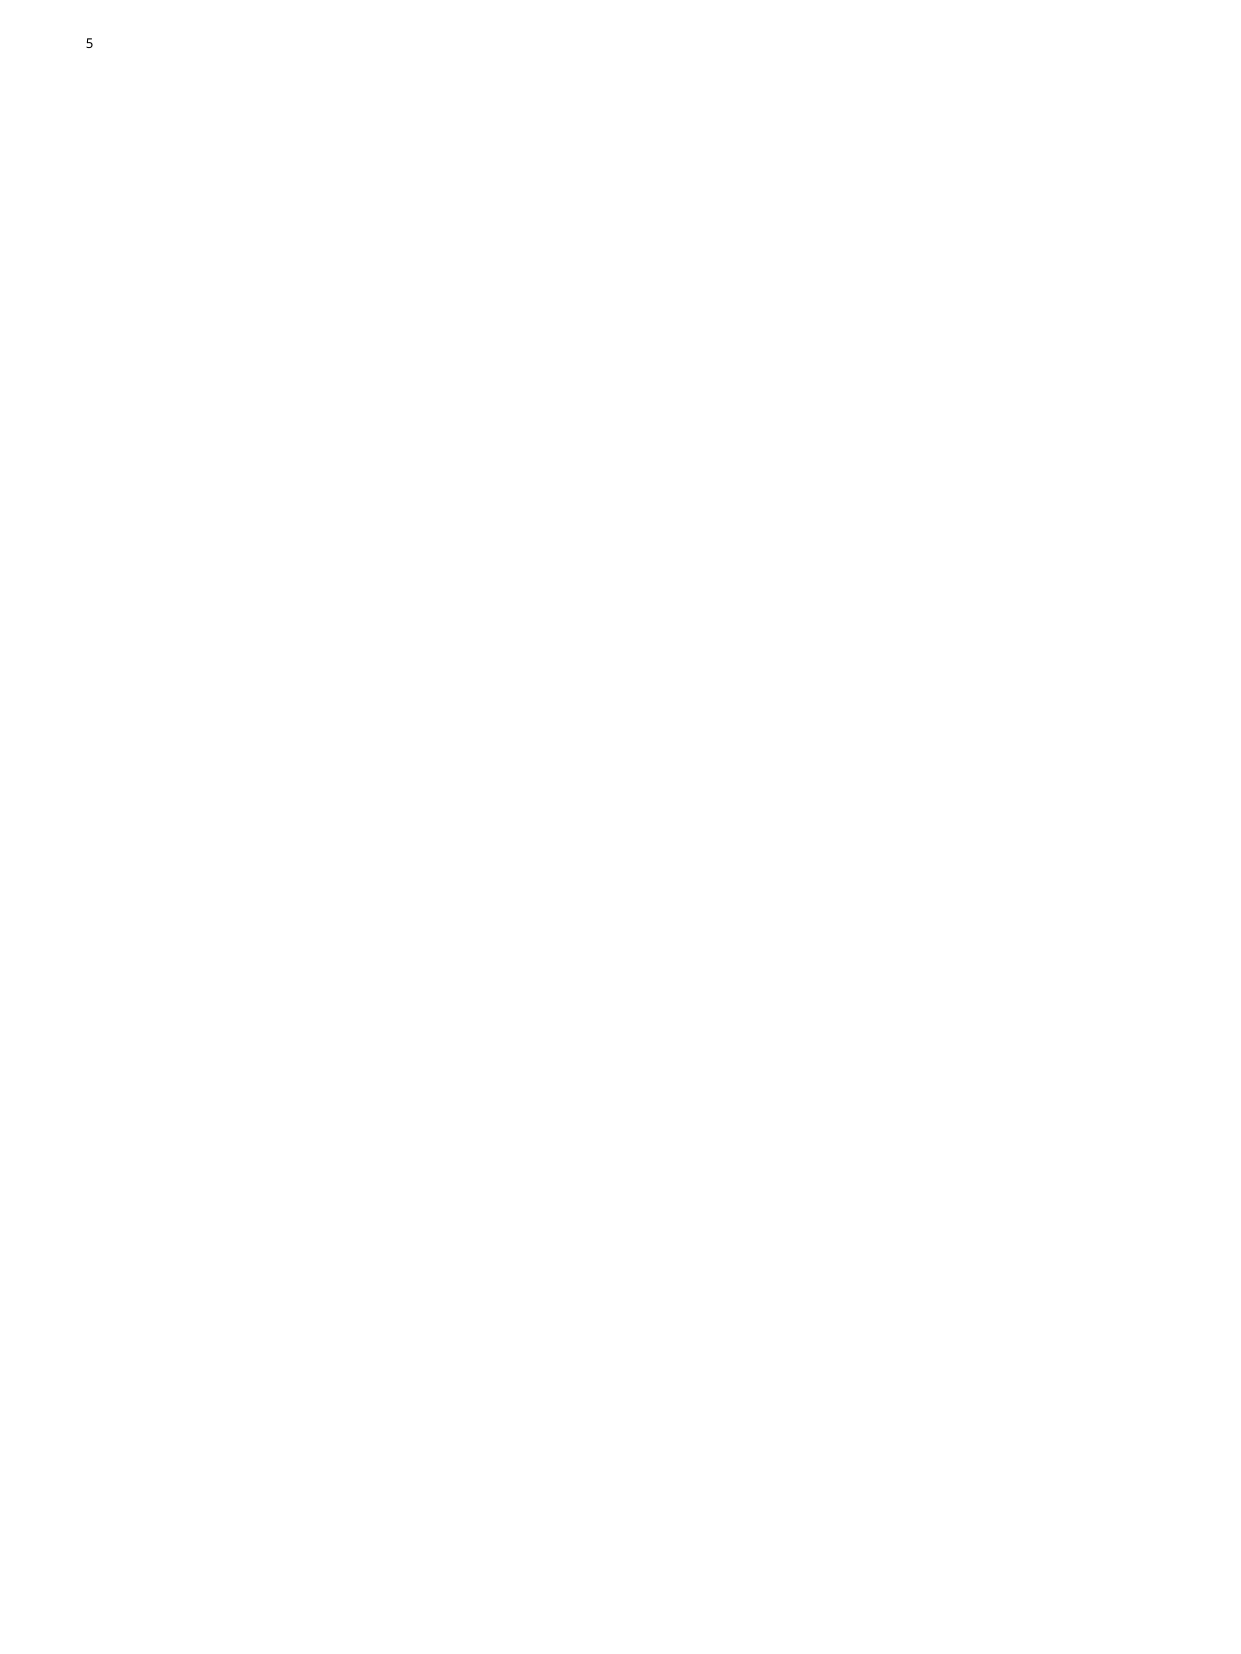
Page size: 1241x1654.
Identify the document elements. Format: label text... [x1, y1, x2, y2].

text 5 [86, 34, 1165, 53]
